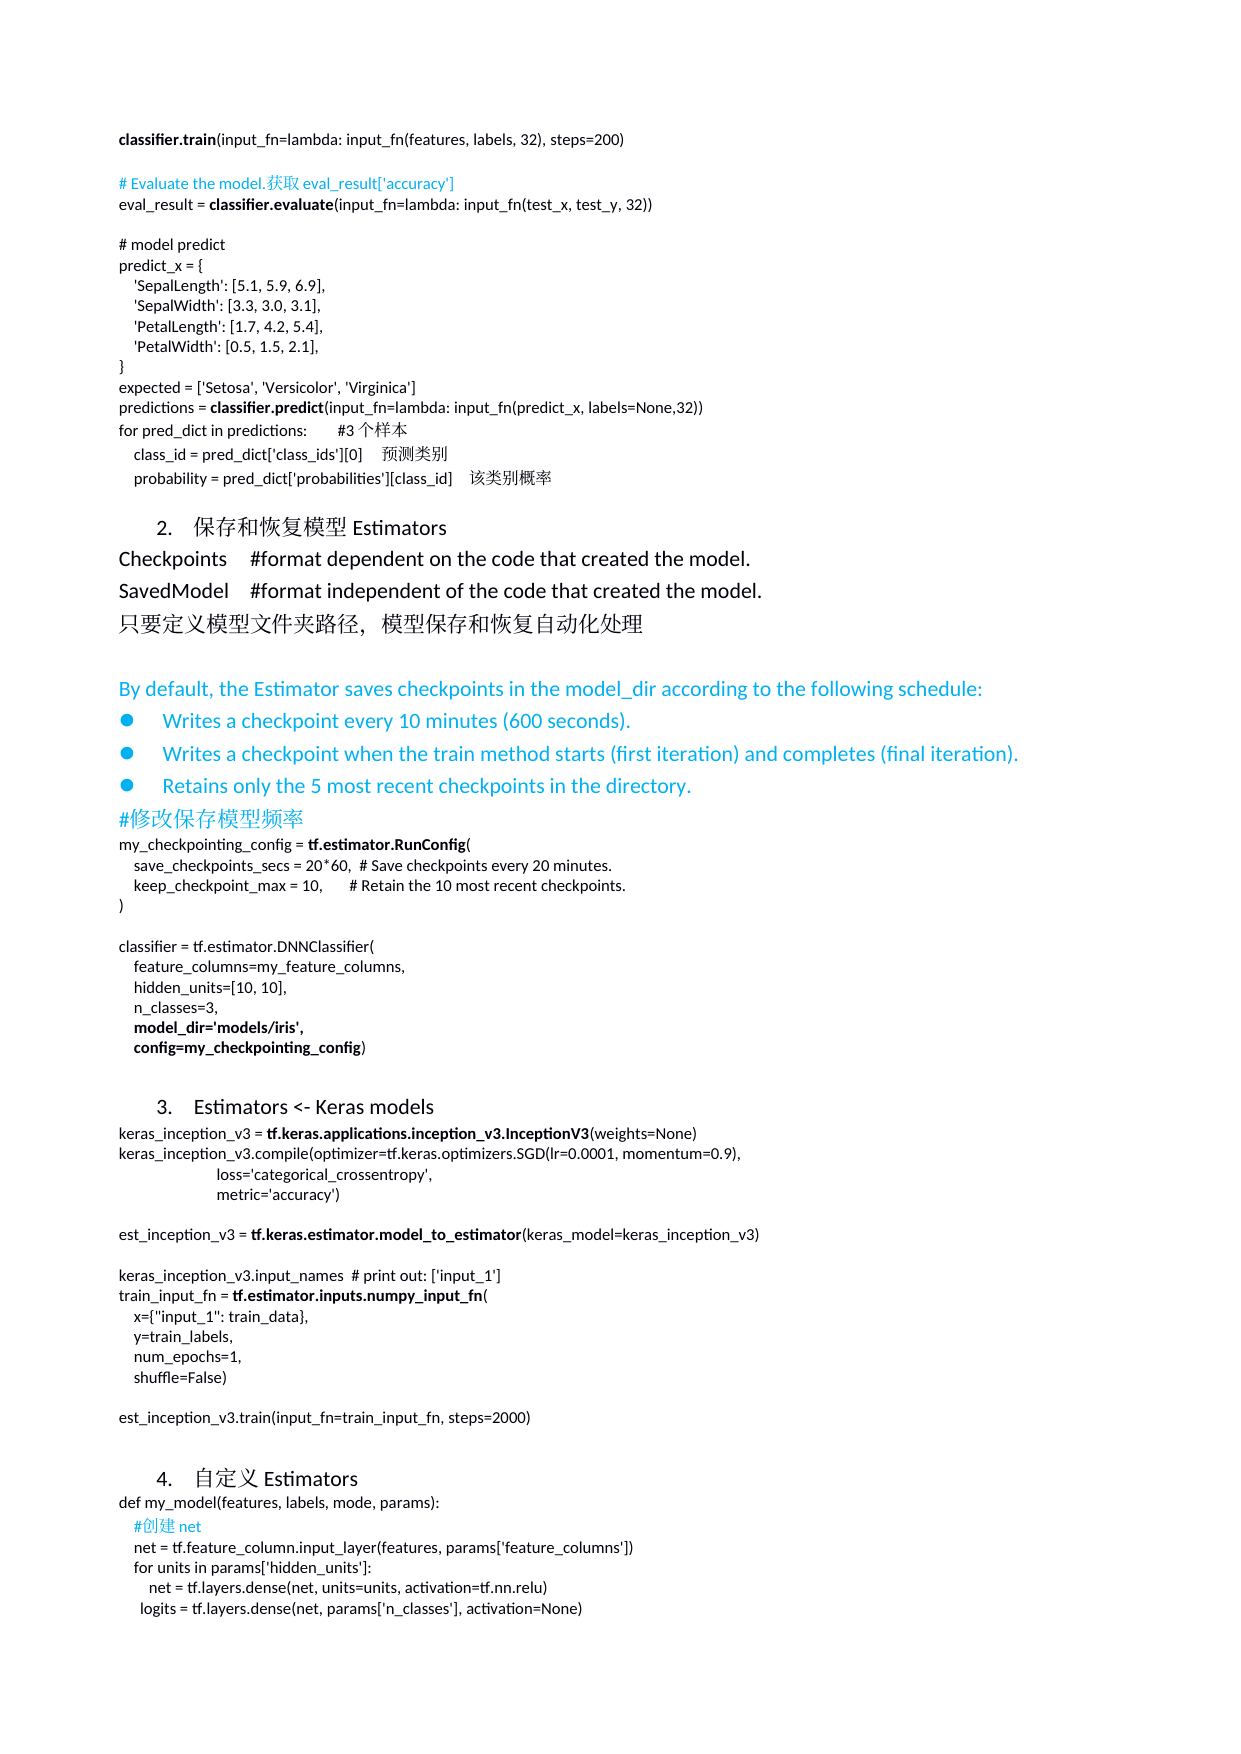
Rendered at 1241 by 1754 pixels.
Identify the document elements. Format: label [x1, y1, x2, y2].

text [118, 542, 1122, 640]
picture [135, 812, 142, 826]
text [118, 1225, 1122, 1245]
picture [267, 175, 282, 180]
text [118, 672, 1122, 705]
picture [272, 810, 279, 824]
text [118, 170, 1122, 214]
picture [270, 822, 277, 829]
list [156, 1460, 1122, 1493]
picture [225, 809, 234, 821]
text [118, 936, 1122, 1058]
picture [240, 816, 256, 828]
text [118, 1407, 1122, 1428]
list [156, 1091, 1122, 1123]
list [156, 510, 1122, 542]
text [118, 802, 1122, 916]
picture [142, 1518, 151, 1533]
picture [159, 1526, 173, 1533]
picture [221, 820, 228, 829]
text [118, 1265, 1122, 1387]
picture [159, 1518, 174, 1531]
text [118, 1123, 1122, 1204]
picture [155, 813, 165, 821]
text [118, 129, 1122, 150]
picture [283, 175, 296, 190]
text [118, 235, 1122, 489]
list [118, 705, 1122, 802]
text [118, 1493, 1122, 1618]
